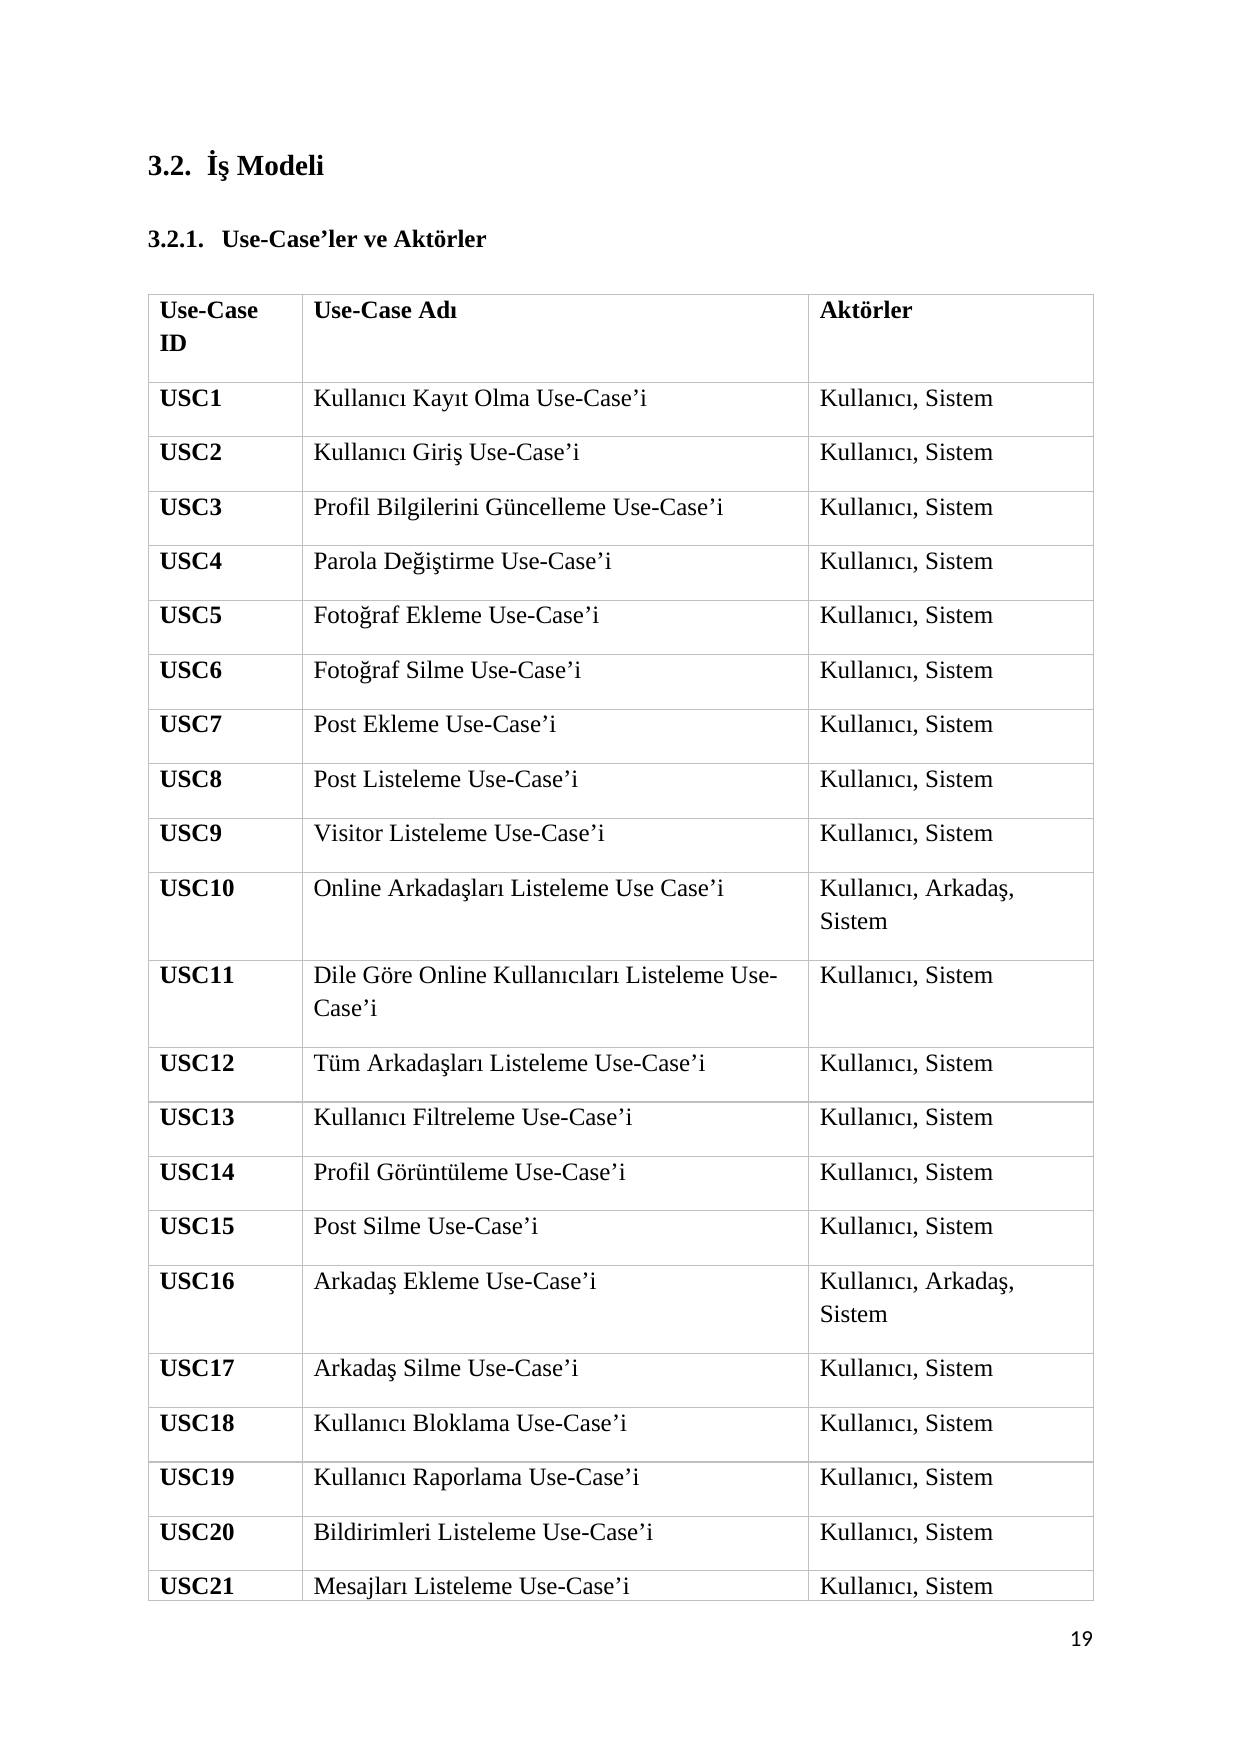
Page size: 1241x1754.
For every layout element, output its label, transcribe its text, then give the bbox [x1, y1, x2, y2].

table_cell USC9 [149, 819, 302, 872]
table_cell USC8 [149, 764, 302, 817]
table_cell USC21 [149, 1571, 302, 1600]
table_cell USC15 [149, 1211, 302, 1265]
table_cell Profil Görüntüleme Use-Case’i [303, 1157, 808, 1210]
table_cell Kullanıcı, Sistem [809, 764, 1093, 817]
table_cell Kullanıcı, Sistem [809, 1354, 1093, 1407]
table_cell Fotoğraf Silme Use-Case’i [303, 655, 808, 708]
table_cell Kullanıcı, Arkadaş, Sistem [809, 1266, 1093, 1352]
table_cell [303, 1571, 808, 1600]
table_cell Kullanıcı, Sistem [809, 1463, 1093, 1516]
table_cell USC12 [149, 1048, 302, 1101]
table_cell Kullanıcı, Sistem [809, 383, 1093, 436]
table_header Use-Case ID [149, 295, 302, 382]
table_cell USC13 [149, 1103, 302, 1156]
subtitle Use-Case’ler ve Aktörler [148, 224, 1093, 252]
subtitle İş Modeli [148, 148, 1093, 181]
table_cell USC5 [149, 601, 302, 654]
table_cell USC3 [149, 492, 302, 545]
table_cell Kullanıcı, Sistem [809, 1048, 1093, 1101]
table_cell Arkadaş Silme Use-Case’i [303, 1354, 808, 1407]
table_cell Kullanıcı, Sistem [809, 546, 1093, 599]
table_cell Kullanıcı Filtreleme Use-Case’i [303, 1103, 808, 1156]
table_cell Kullanıcı, Arkadaş, Sistem [809, 873, 1093, 959]
table_cell Dile Göre Online Kullanıcıları Listeleme Use-Case’i [303, 961, 808, 1047]
table_cell Tüm Arkadaşları Listeleme Use-Case’i [303, 1048, 808, 1101]
table_header Aktörler [809, 295, 1093, 382]
table_cell USC18 [149, 1408, 302, 1461]
table_cell USC4 [149, 546, 302, 599]
table_cell Kullanıcı Kayıt Olma Use-Case’i [303, 383, 808, 436]
table_cell Visitor Listeleme Use-Case’i [303, 819, 808, 872]
table_cell Post Silme Use-Case’i [303, 1211, 808, 1265]
table_cell Fotoğraf Ekleme Use-Case’i [303, 601, 808, 654]
table_cell Kullanıcı, Sistem [809, 492, 1093, 545]
table_header Use-Case Adı [303, 295, 808, 382]
table_cell Kullanıcı Raporlama Use-Case’i [303, 1463, 808, 1516]
table_cell Kullanıcı, Sistem [809, 1517, 1093, 1570]
table_cell Kullanıcı, Sistem [809, 437, 1093, 491]
table_cell Arkadaş Ekleme Use-Case’i [303, 1266, 808, 1352]
table_cell USC17 [149, 1354, 302, 1407]
table_cell USC19 [149, 1463, 302, 1516]
table_cell USC6 [149, 655, 302, 708]
table_cell Kullanıcı, Sistem [809, 710, 1093, 763]
table_cell USC10 [149, 873, 302, 959]
table_cell USC20 [149, 1517, 302, 1570]
table_cell Kullanıcı, Sistem [809, 1103, 1093, 1156]
table_cell Kullanıcı, Sistem [809, 1157, 1093, 1210]
table_cell USC16 [149, 1266, 302, 1352]
table_cell Kullanıcı, Sistem [809, 1408, 1093, 1461]
table_cell USC2 [149, 437, 302, 491]
table_cell Online Arkadaşları Listeleme Use Case’i [303, 873, 808, 959]
table_cell Kullanıcı Giriş Use-Case’i [303, 437, 808, 491]
table_cell Kullanıcı, Sistem [809, 601, 1093, 654]
table_cell USC7 [149, 710, 302, 763]
table_cell USC1 [149, 383, 302, 436]
table_cell Parola Değiştirme Use-Case’i [303, 546, 808, 599]
table_cell Kullanıcı Bloklama Use-Case’i [303, 1408, 808, 1461]
table_cell Post Listeleme Use-Case’i [303, 764, 808, 817]
table_cell Bildirimleri Listeleme Use-Case’i [303, 1517, 808, 1570]
table_cell USC11 [149, 961, 302, 1047]
table_cell Kullanıcı, Sistem [809, 1211, 1093, 1265]
table_cell Kullanıcı, Sistem [809, 819, 1093, 872]
table_cell Kullanıcı, Sistem [809, 655, 1093, 708]
table_cell USC14 [149, 1157, 302, 1210]
table_cell Post Ekleme Use-Case’i [303, 710, 808, 763]
table_cell Kullanıcı, Sistem [809, 1571, 1093, 1600]
table_cell Profil Bilgilerini Güncelleme Use-Case’i [303, 492, 808, 545]
table_cell Kullanıcı, Sistem [809, 961, 1093, 1047]
